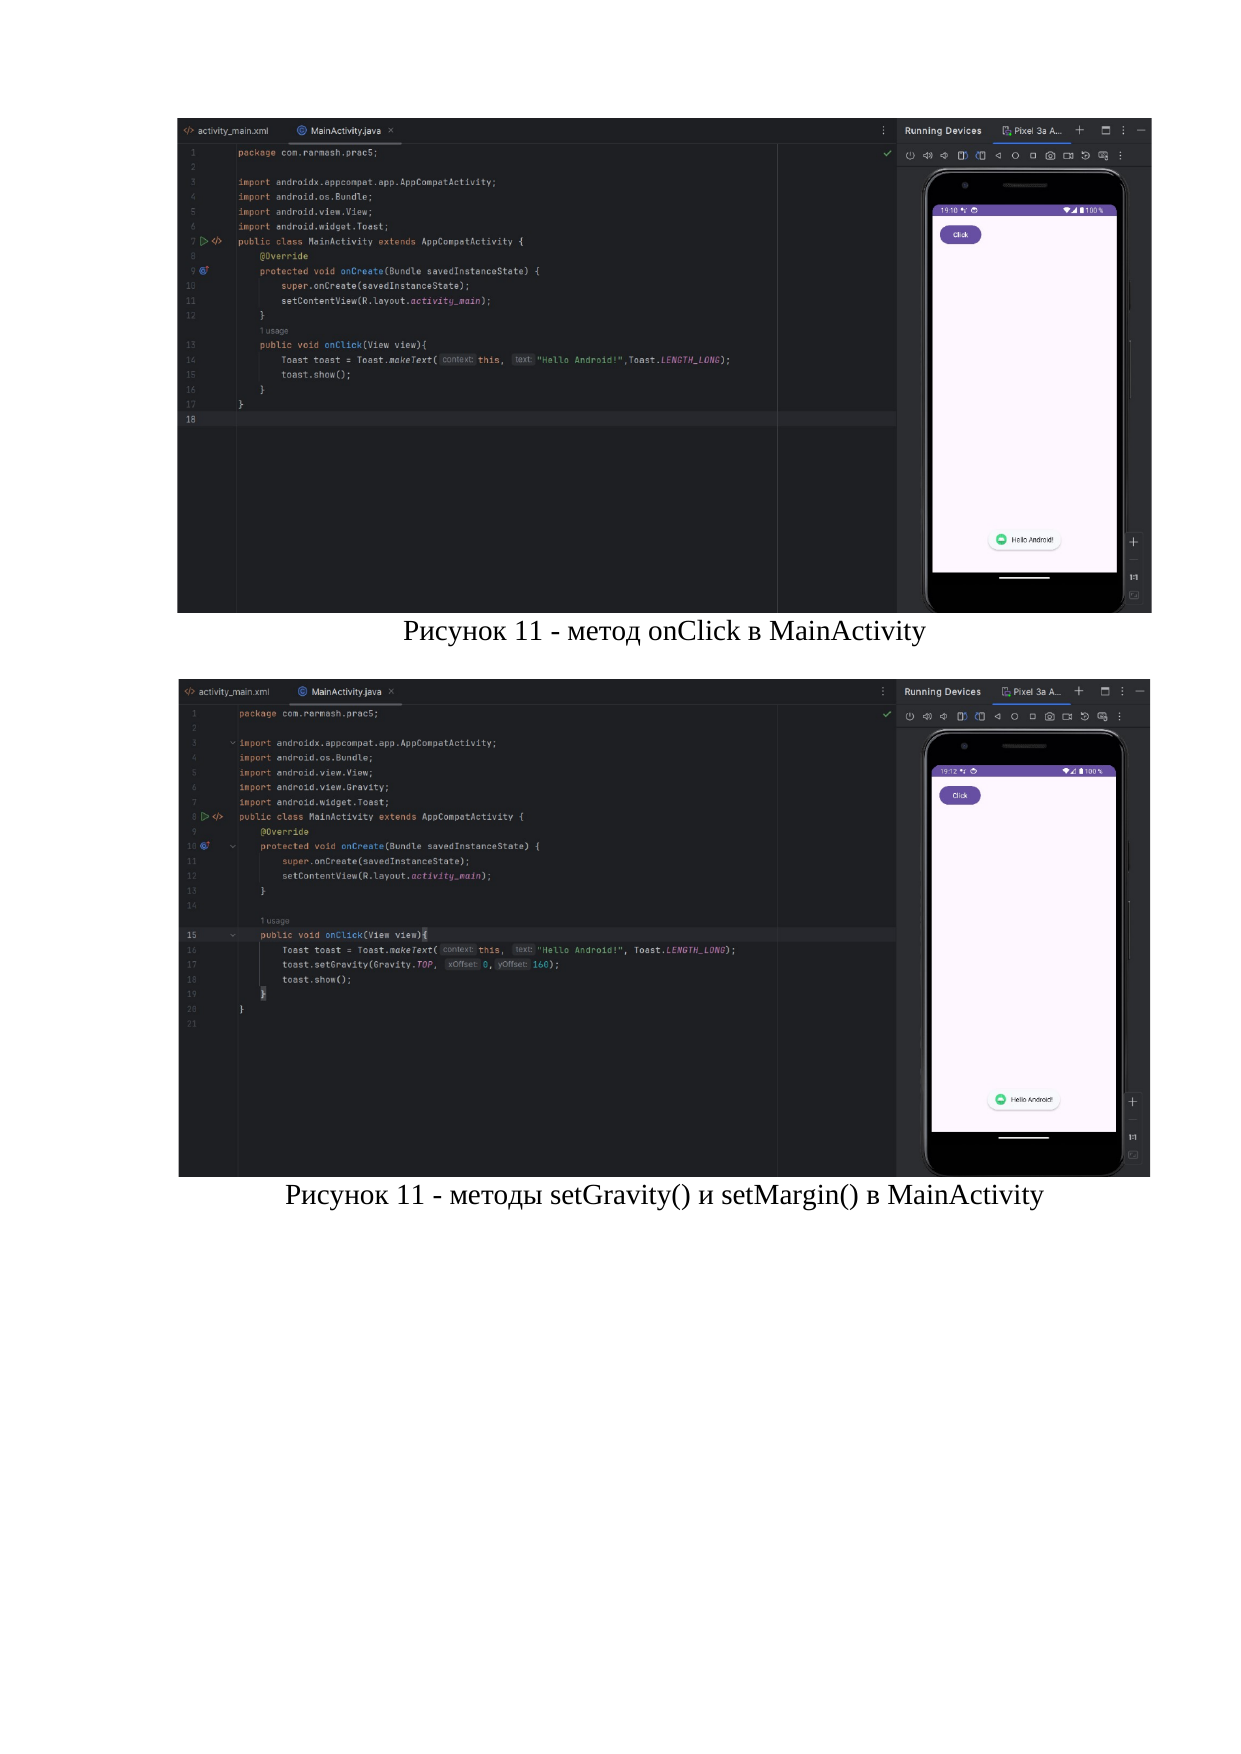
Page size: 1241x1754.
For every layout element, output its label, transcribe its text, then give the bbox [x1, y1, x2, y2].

picture [177, 118, 1152, 613]
text Рисунок 11 - методы setGravity() и setMargin() в MainActivity [177, 1177, 1152, 1211]
text Рисунок 11 - метод onClick в MainActivity [177, 613, 1152, 646]
picture [178, 679, 1151, 1177]
